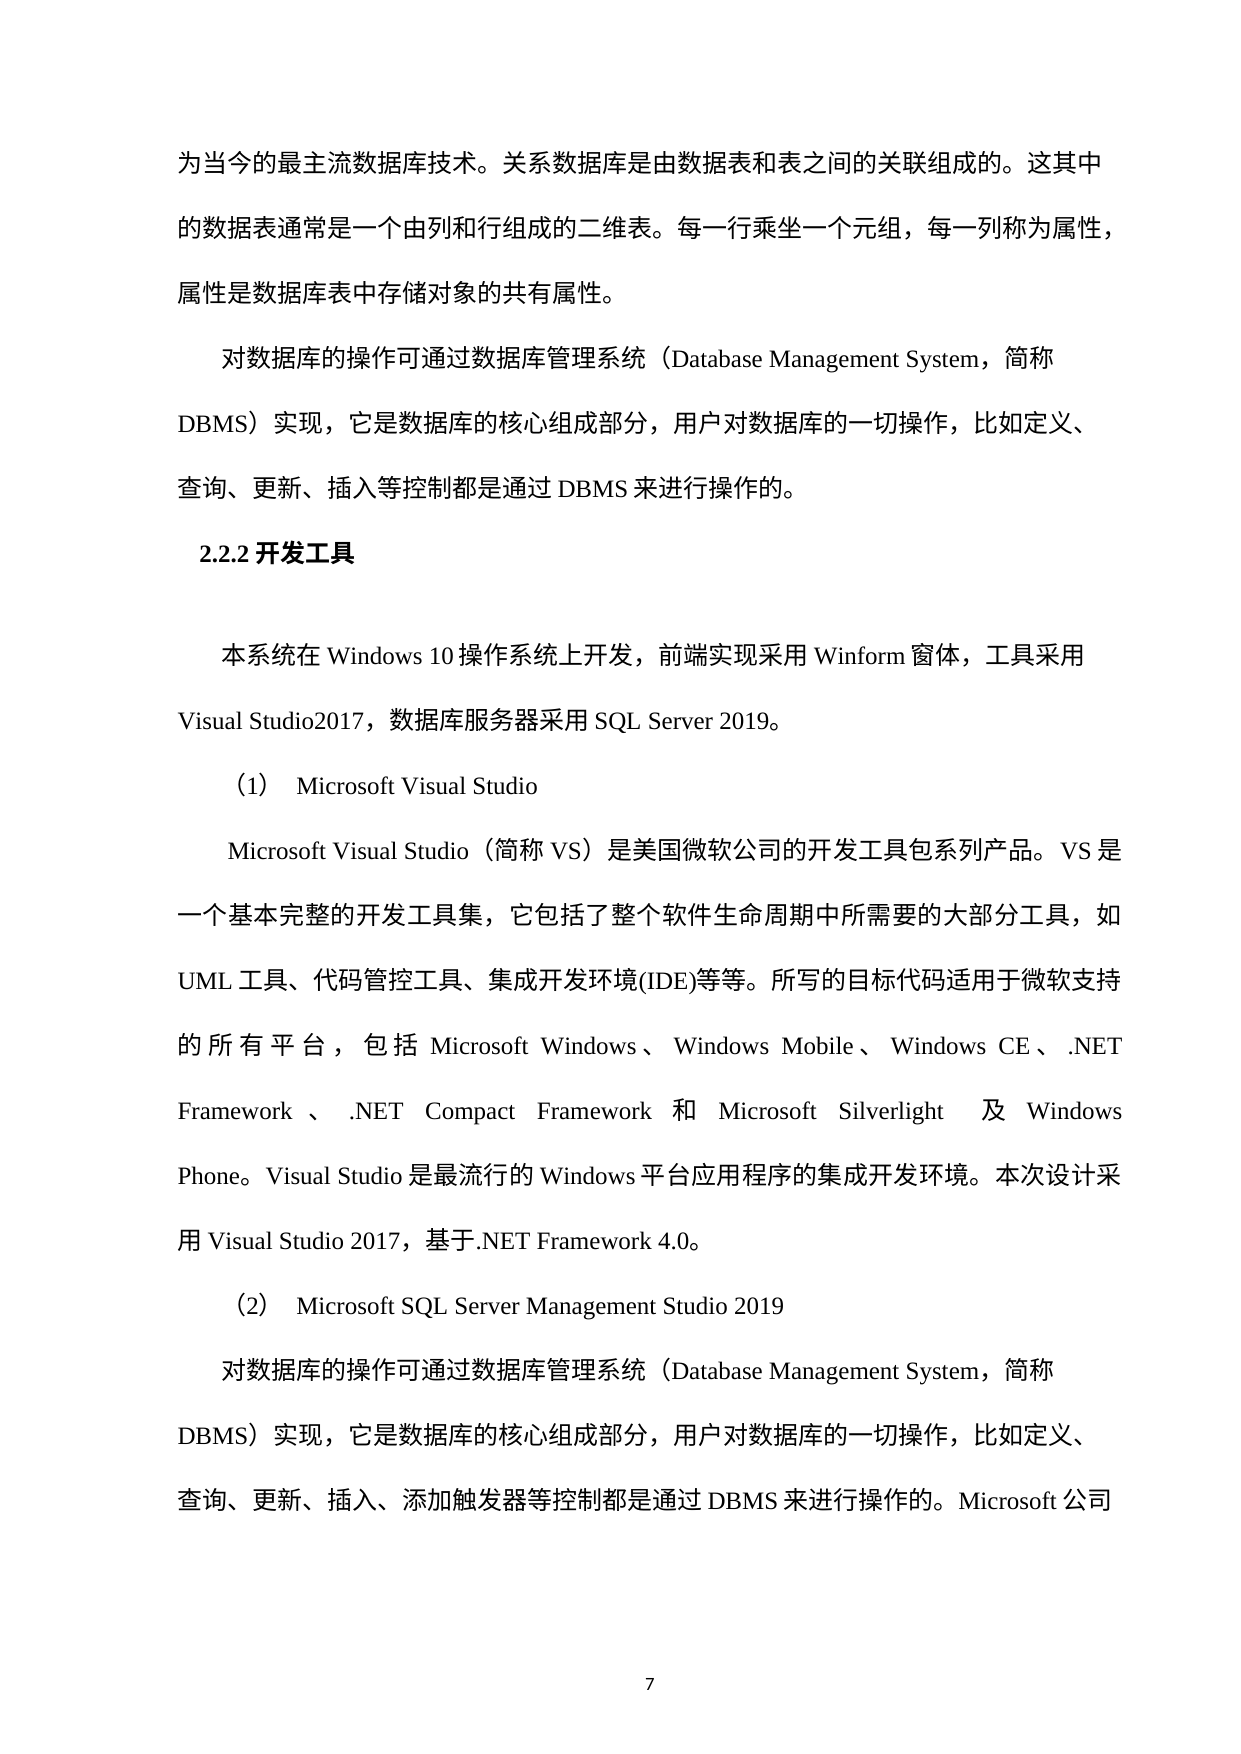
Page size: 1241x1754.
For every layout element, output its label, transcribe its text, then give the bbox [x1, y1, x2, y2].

text 对数据库的操作可通过数据库管理系统（Database Management System，简称DBMS）实现，它是数据库的核心组成部分，用户对数据库的一切操作，比如定义、查询、更新、插入等控制都是通过DBMS来进行操作的。 [177, 324, 1122, 519]
text 2.2.2 开发工具 [199, 519, 1122, 584]
list Microsoft SQL Server Management Studio 2019 [221, 1271, 1122, 1336]
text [177, 1336, 1122, 1531]
list Microsoft Visual Studio [221, 751, 1122, 816]
text Microsoft Visual Studio（简称VS）是美国微软公司的开发工具包系列产品。VS是一个基本完整的开发工具集，它包括了整个软件生命周期中所需要的大部分工具，如UML工具、代码管控工具、集成开发环境(IDE)等等。所写的目标代码适用于微软支持的所有平台，包括Microsoft Windows、Windows Mobile、Windows CE、.NET Framework、.NET Compact Framework和Microsoft Silverlight 及Windows Phone。Visual Studio是最流行的Windows平台应用程序的集成开发环境。本次设计采用Visual Studio 2017，基于.NET Framework 4.0。 [177, 816, 1122, 1271]
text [177, 129, 1122, 324]
text 本系统在Windows 10操作系统上开发，前端实现采用Winform窗体，工具采用Visual Studio2017，数据库服务器采用SQL Server 2019。 [177, 621, 1122, 751]
